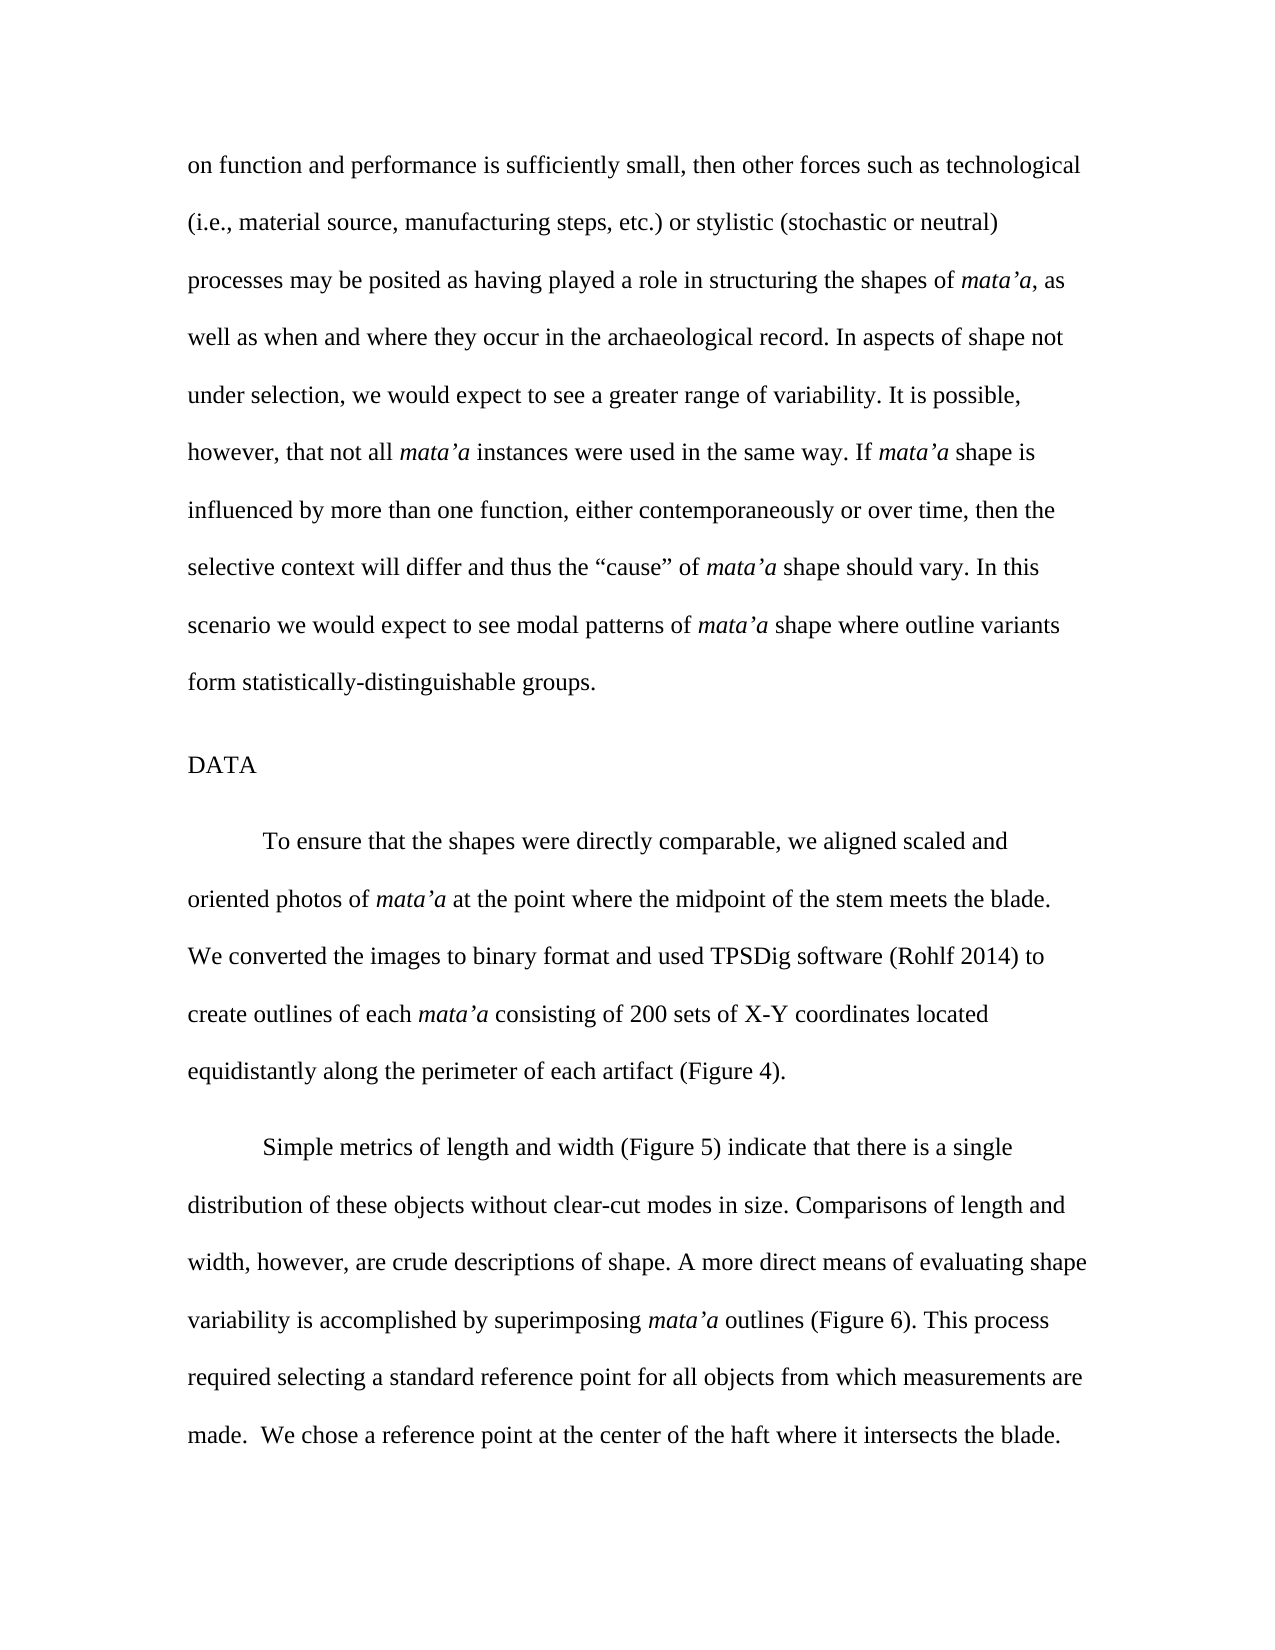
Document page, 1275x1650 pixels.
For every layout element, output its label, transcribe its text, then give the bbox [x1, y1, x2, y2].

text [187, 150, 1087, 696]
text Simple metrics of length and width (Figure 5) indicate that there is a single distribution of these objects without clear-cut modes in size. Comparisons of length and width, however, are crude descriptions of shape. A more direct means of evaluating shape variability is accomplished by superimposing mata’a outlines (Figure 6). This process required selecting a standard reference point for all objects from which measurements are made. We chose a reference point at the center of the haft where it intersects the blade. [187, 1132, 1087, 1449]
text To ensure that the shapes were directly comparable, we aligned scaled and oriented photos of mata’a at the point where the midpoint of the stem meets the blade. We converted the images to binary format and used TPSDig software (Rohlf 2014) to create outlines of each mata’a consisting of 200 sets of X-Y coordinates located equidistantly along the perimeter of each artifact (Figure 4). [187, 826, 1087, 1085]
subtitle Data [187, 750, 1087, 779]
